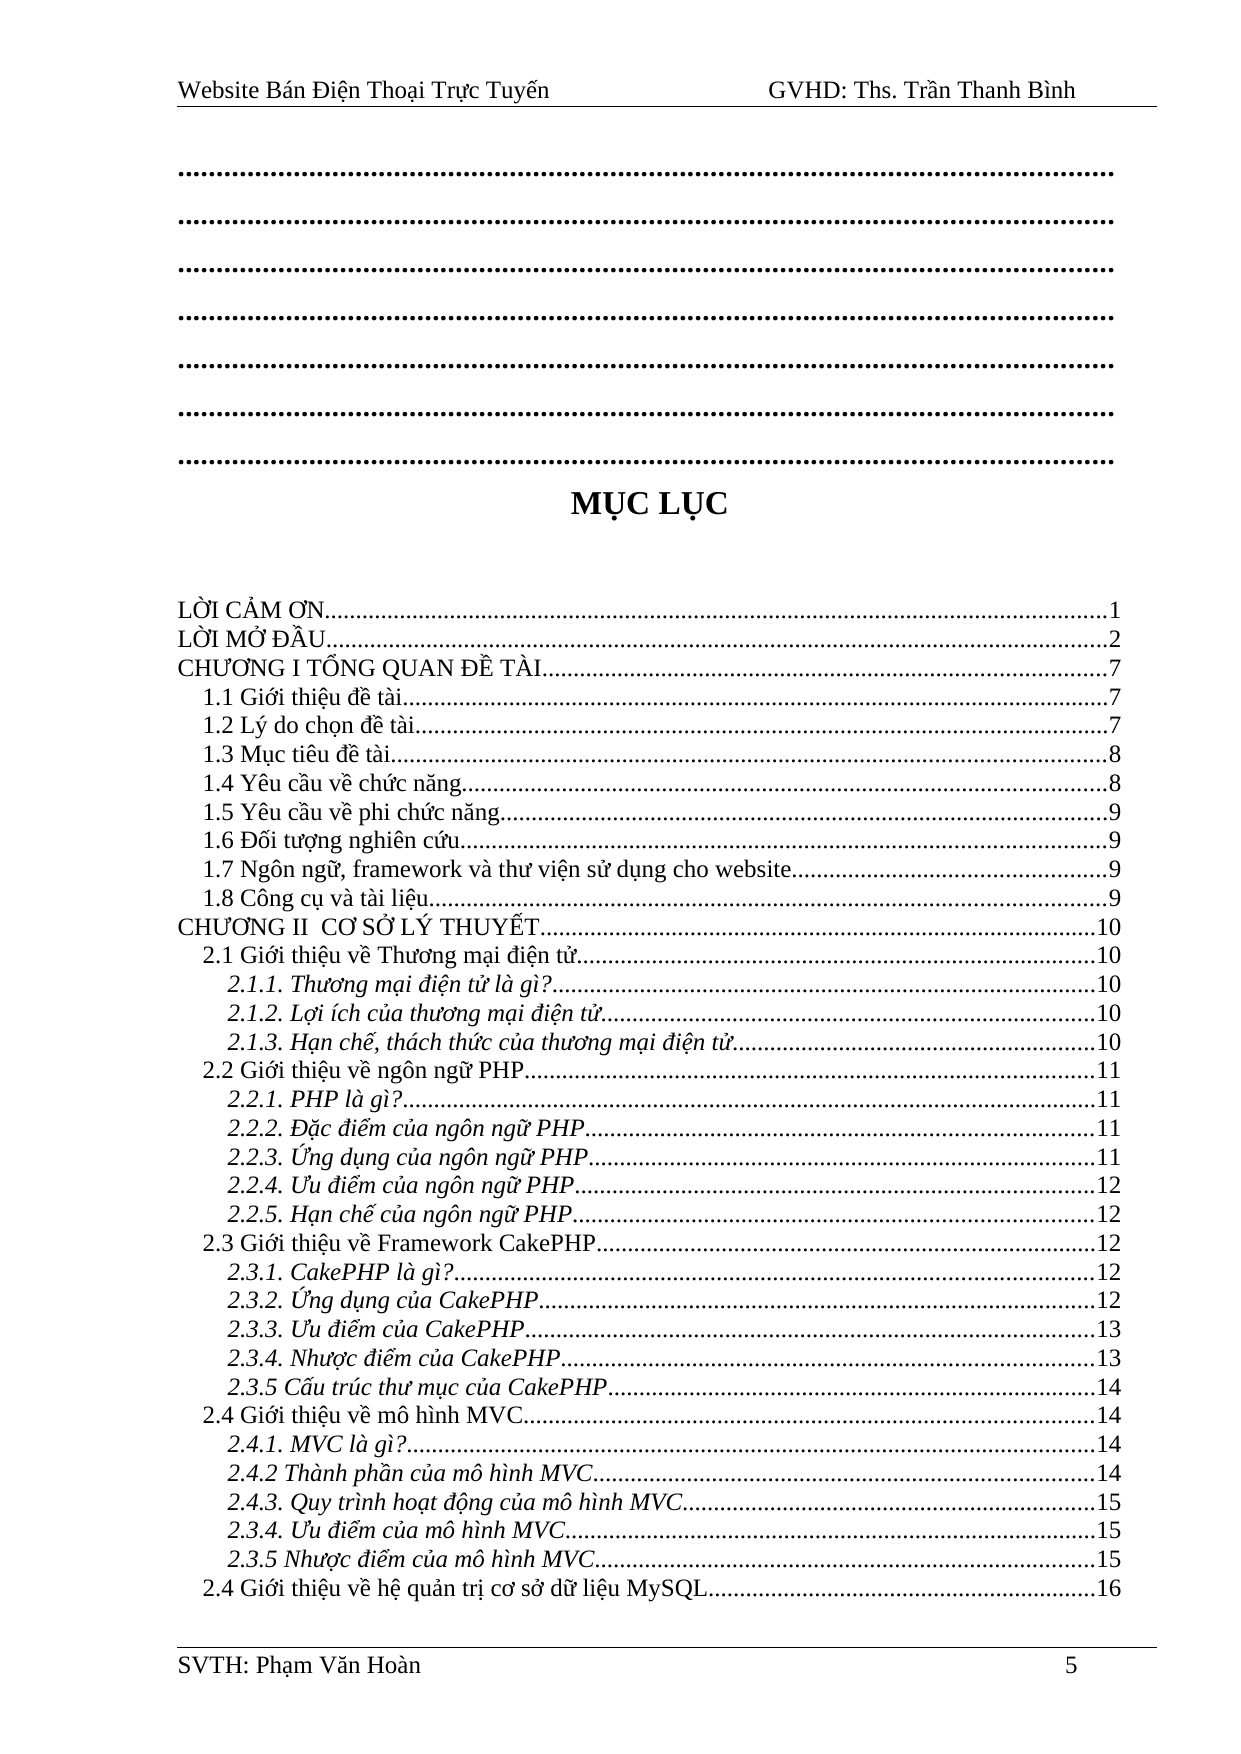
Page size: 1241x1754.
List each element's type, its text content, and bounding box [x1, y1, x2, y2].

text MỤC LỤC [177, 483, 1122, 521]
